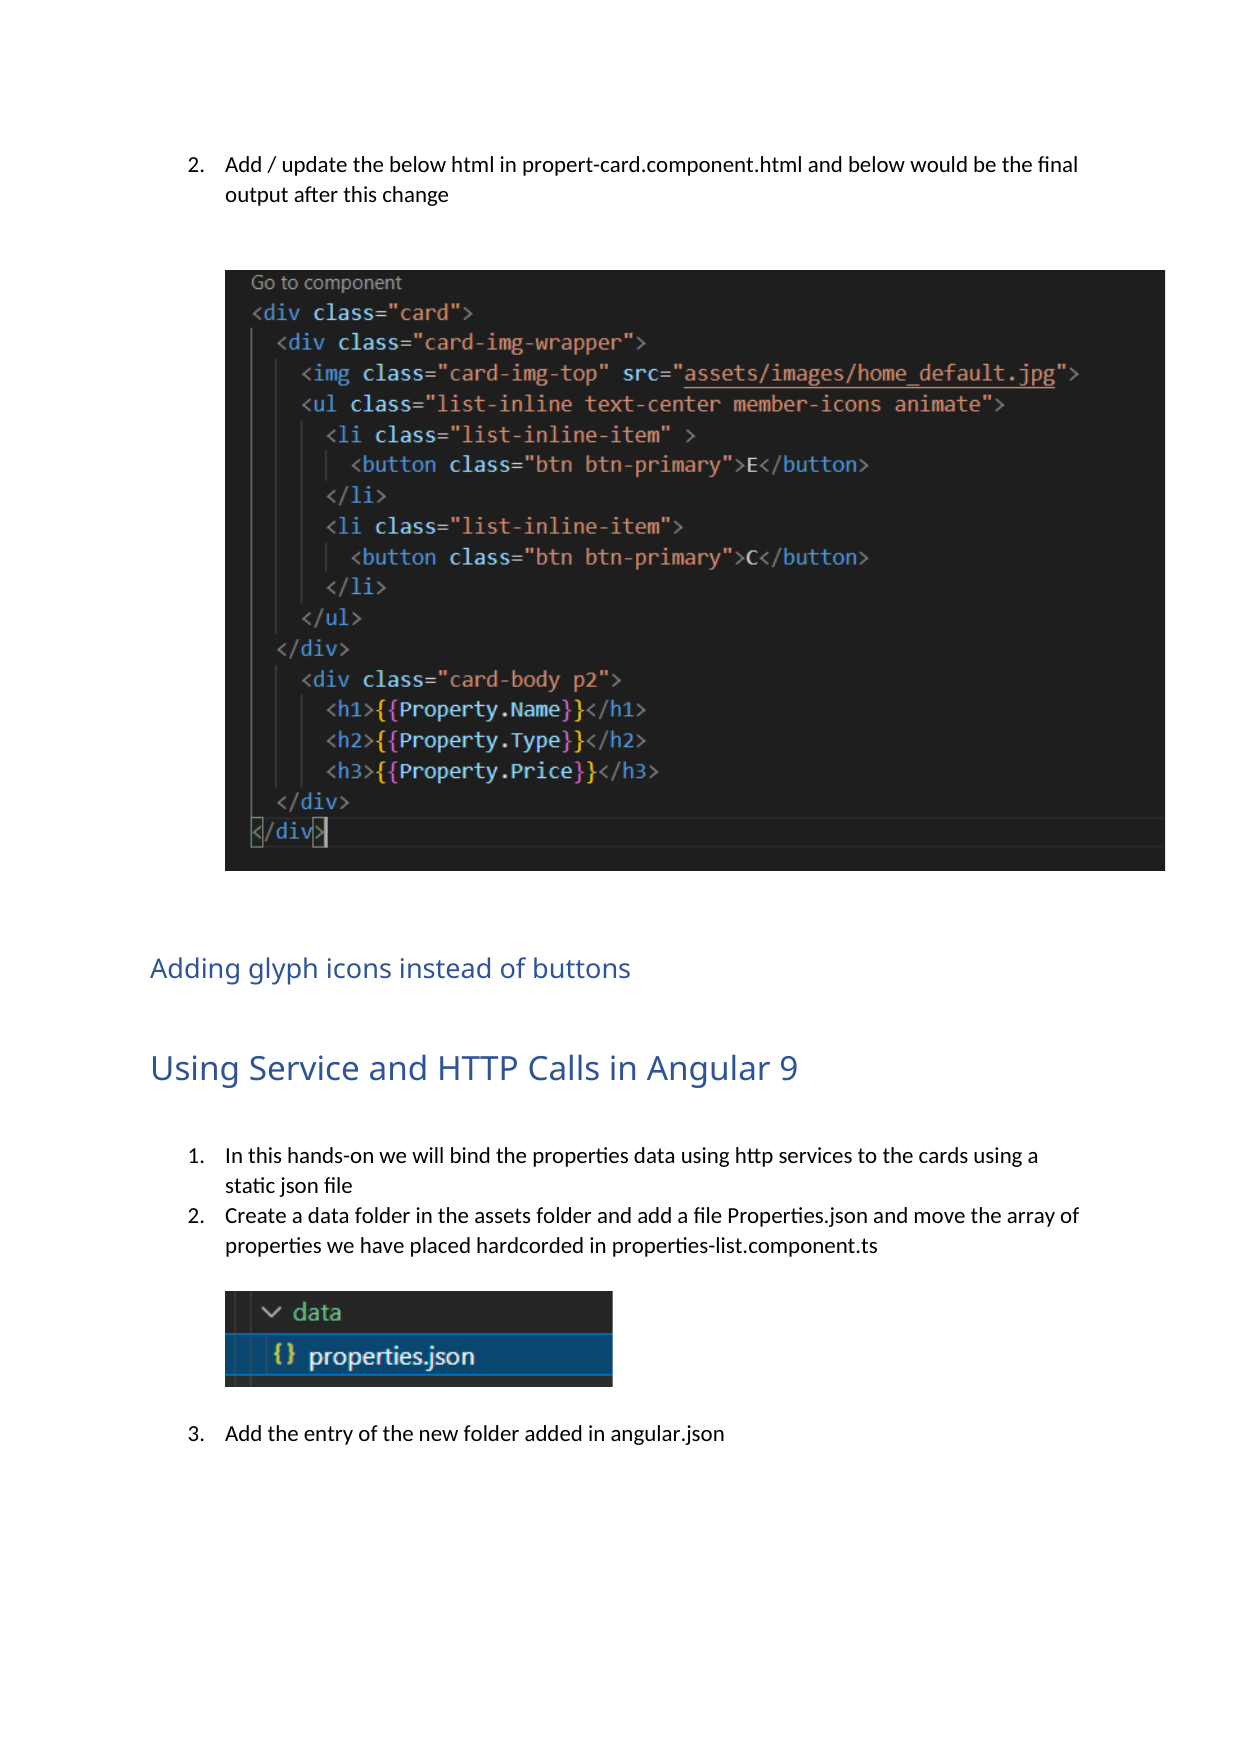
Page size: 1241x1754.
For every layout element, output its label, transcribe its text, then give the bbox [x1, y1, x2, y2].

list In this hands-on we will bind the properties data using http services to the cards using a static json file [187, 1141, 1090, 1199]
picture [225, 270, 1166, 871]
subtitle Adding glyph icons instead of buttons [150, 950, 1090, 987]
list Add / update the below html in propert-card.component.html and below would be the final output after this change [187, 150, 1090, 208]
subtitle Using Service and HTTP Calls in Angular 9 [150, 1045, 1090, 1090]
list Add the entry of the new folder added in angular.json [187, 1419, 1090, 1447]
picture [225, 1291, 613, 1387]
list Create a data folder in the assets folder and add a file Properties.json and move the array of properties we have placed hardcorded in properties-list.component.ts [187, 1201, 1090, 1259]
